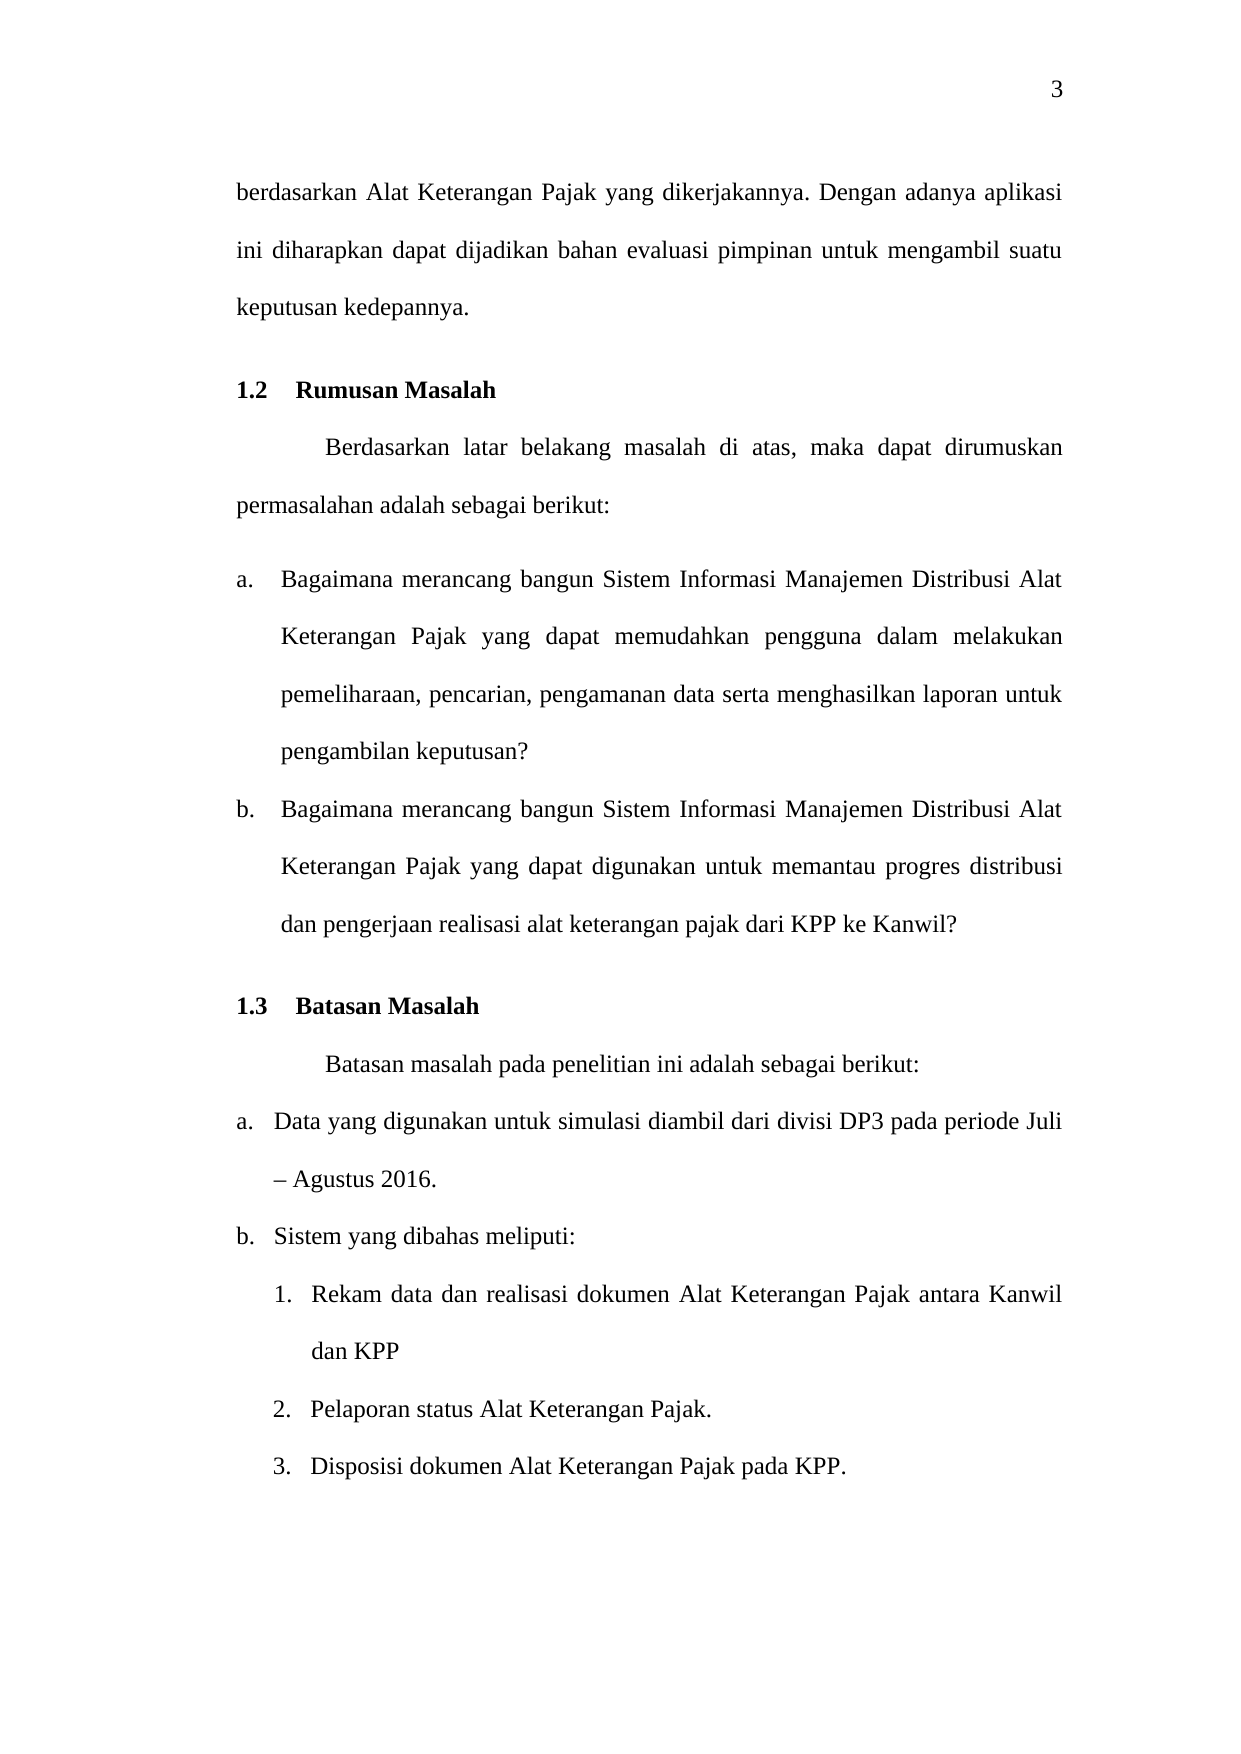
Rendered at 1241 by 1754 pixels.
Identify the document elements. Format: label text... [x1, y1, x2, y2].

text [236, 177, 1063, 321]
list Bagaimana merancang bangun Sistem Informasi Manajemen Distribusi Alat Keterangan Pajak yang dapat digunakan untuk memantau progres distribusi dan pengerjaan realisasi alat keterangan pajak dari KPP ke Kanwil? [236, 794, 1063, 938]
subtitle Batasan Masalah [236, 991, 1063, 1020]
list Pelaporan status Alat Keterangan Pajak. [273, 1394, 1063, 1423]
text Batasan masalah pada penelitian ini adalah sebagai berikut: [325, 1049, 1063, 1078]
list Rekam data dan realisasi dokumen Alat Keterangan Pajak antara Kanwil dan KPP [274, 1279, 1063, 1365]
list Sistem yang dibahas meliputi: [236, 1221, 1063, 1250]
list Disposisi dokumen Alat Keterangan Pajak pada KPP. [273, 1451, 1063, 1480]
list Data yang digunakan untuk simulasi diambil dari divisi DP3 pada periode Juli – Agustus 2016. [236, 1106, 1063, 1193]
subtitle Rumusan Masalah [236, 375, 1063, 403]
text Berdasarkan latar belakang masalah di atas, maka dapat dirumuskan permasalahan adalah sebagai berikut: [236, 432, 1063, 518]
list Bagaimana merancang bangun Sistem Informasi Manajemen Distribusi Alat Keterangan Pajak yang dapat memudahkan pengguna dalam melakukan pemeliharaan, pencarian, pengamanan data serta menghasilkan laporan untuk pengambilan keputusan? [236, 564, 1063, 765]
